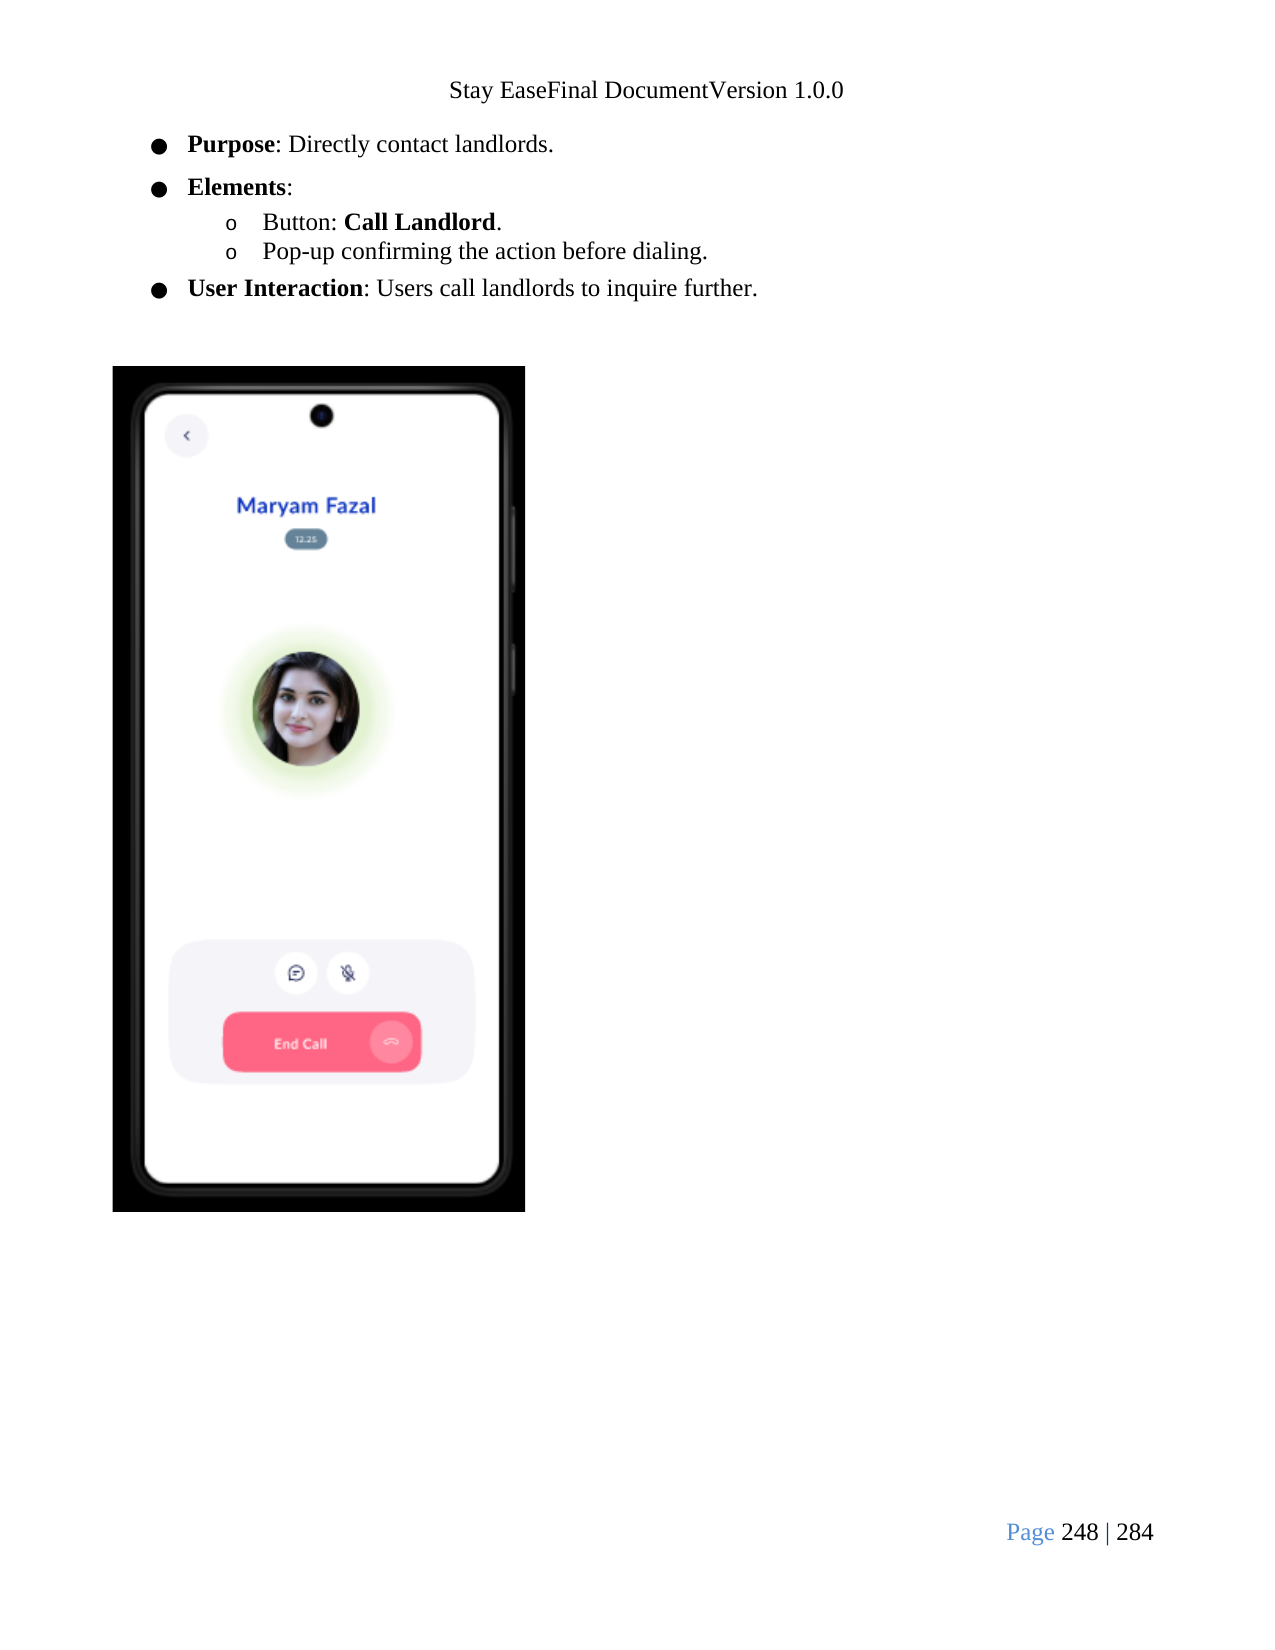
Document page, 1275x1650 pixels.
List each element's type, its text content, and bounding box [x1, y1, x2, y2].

list Elements: [150, 164, 1181, 207]
list Purpose: Directly contact landlords. [150, 121, 1181, 164]
picture [112, 366, 525, 1212]
list Pop-up confirming the action before dialing. [225, 236, 1181, 266]
list User Interaction: Users call landlords to inquire further. [150, 266, 1181, 309]
list Button: Call Landlord. [225, 207, 1181, 236]
